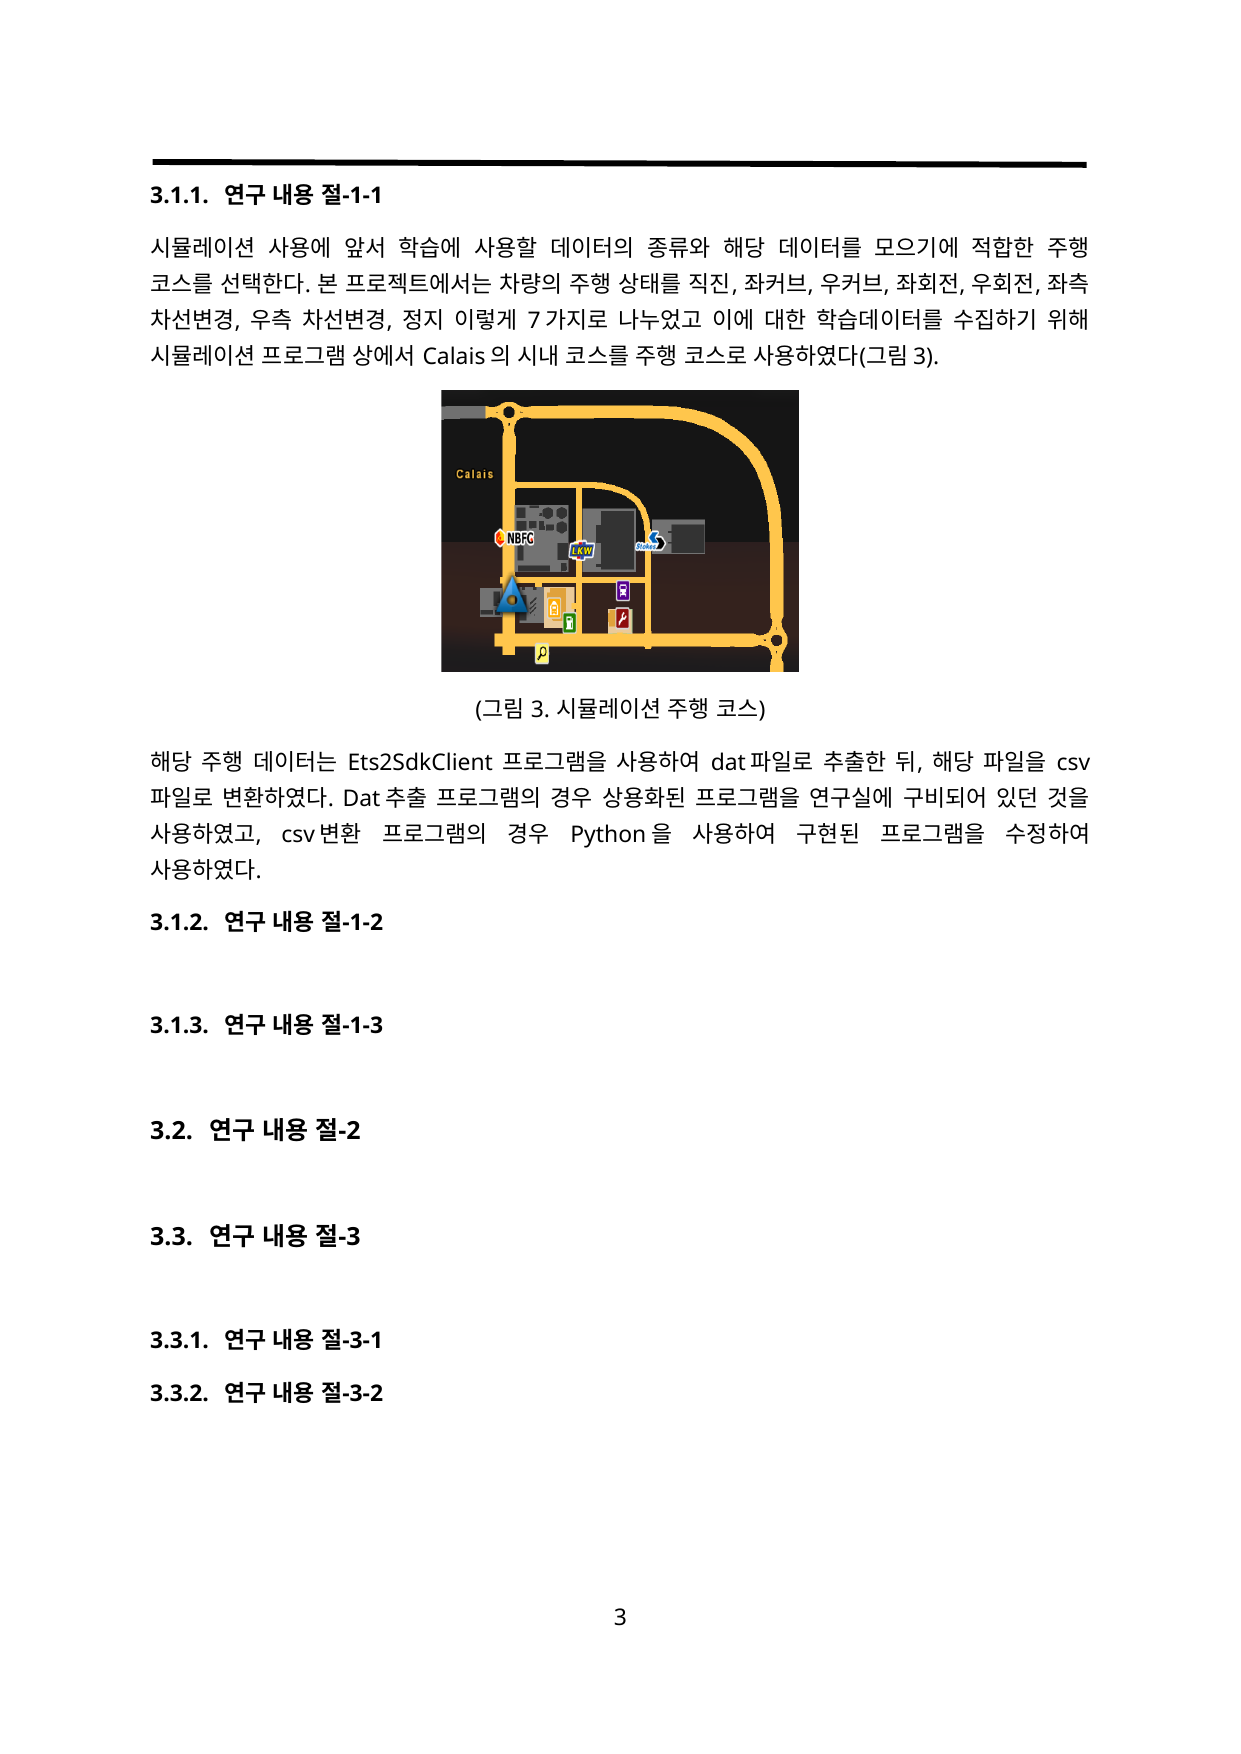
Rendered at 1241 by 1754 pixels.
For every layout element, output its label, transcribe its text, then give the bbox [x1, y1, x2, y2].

subtitle 연구 내용 절-3-2 [150, 1375, 1090, 1408]
subtitle 연구 내용 절-2 [150, 1110, 1090, 1146]
subtitle 연구 내용 절-1-2 [150, 904, 1090, 937]
subtitle 연구 내용 절-1-1 [150, 177, 1090, 211]
text (그림 3. 시뮬레이션 주행 코스) [150, 691, 1090, 724]
picture [441, 390, 799, 672]
subtitle 연구 내용 절-1-3 [150, 1007, 1090, 1040]
subtitle 연구 내용 절-3 [150, 1216, 1090, 1252]
subtitle 연구 내용 절-3-1 [150, 1322, 1090, 1356]
text 해당 주행 데이터는 Ets2SdkClient 프로그램을 사용하여 dat파일로 추출한 뒤, 해당 파일을 csv파일로 변환하였다. Dat추출 프로그램의 경우 상용화된 프로그램을 연구실에 구비되어 있던 것을 사용하였고, csv변환 프로그램의 경우 Python을 사용하여 구현된 프로그램을 수정하여 사용하였다. [150, 744, 1090, 885]
text 시뮬레이션 사용에 앞서 학습에 사용할 데이터의 종류와 해당 데이터를 모으기에 적합한 주행 코스를 선택한다. 본 프로젝트에서는 차량의 주행 상태를 직진, 좌커브, 우커브, 좌회전, 우회전, 좌측 차선변경, 우측 차선변경, 정지 이렇게 7가지로 나누었고 이에 대한 학습데이터를 수집하기 위해 시뮬레이션 프로그램 상에서 Calais의 시내 코스를 주행 코스로 사용하였다(그림3). [150, 230, 1090, 371]
